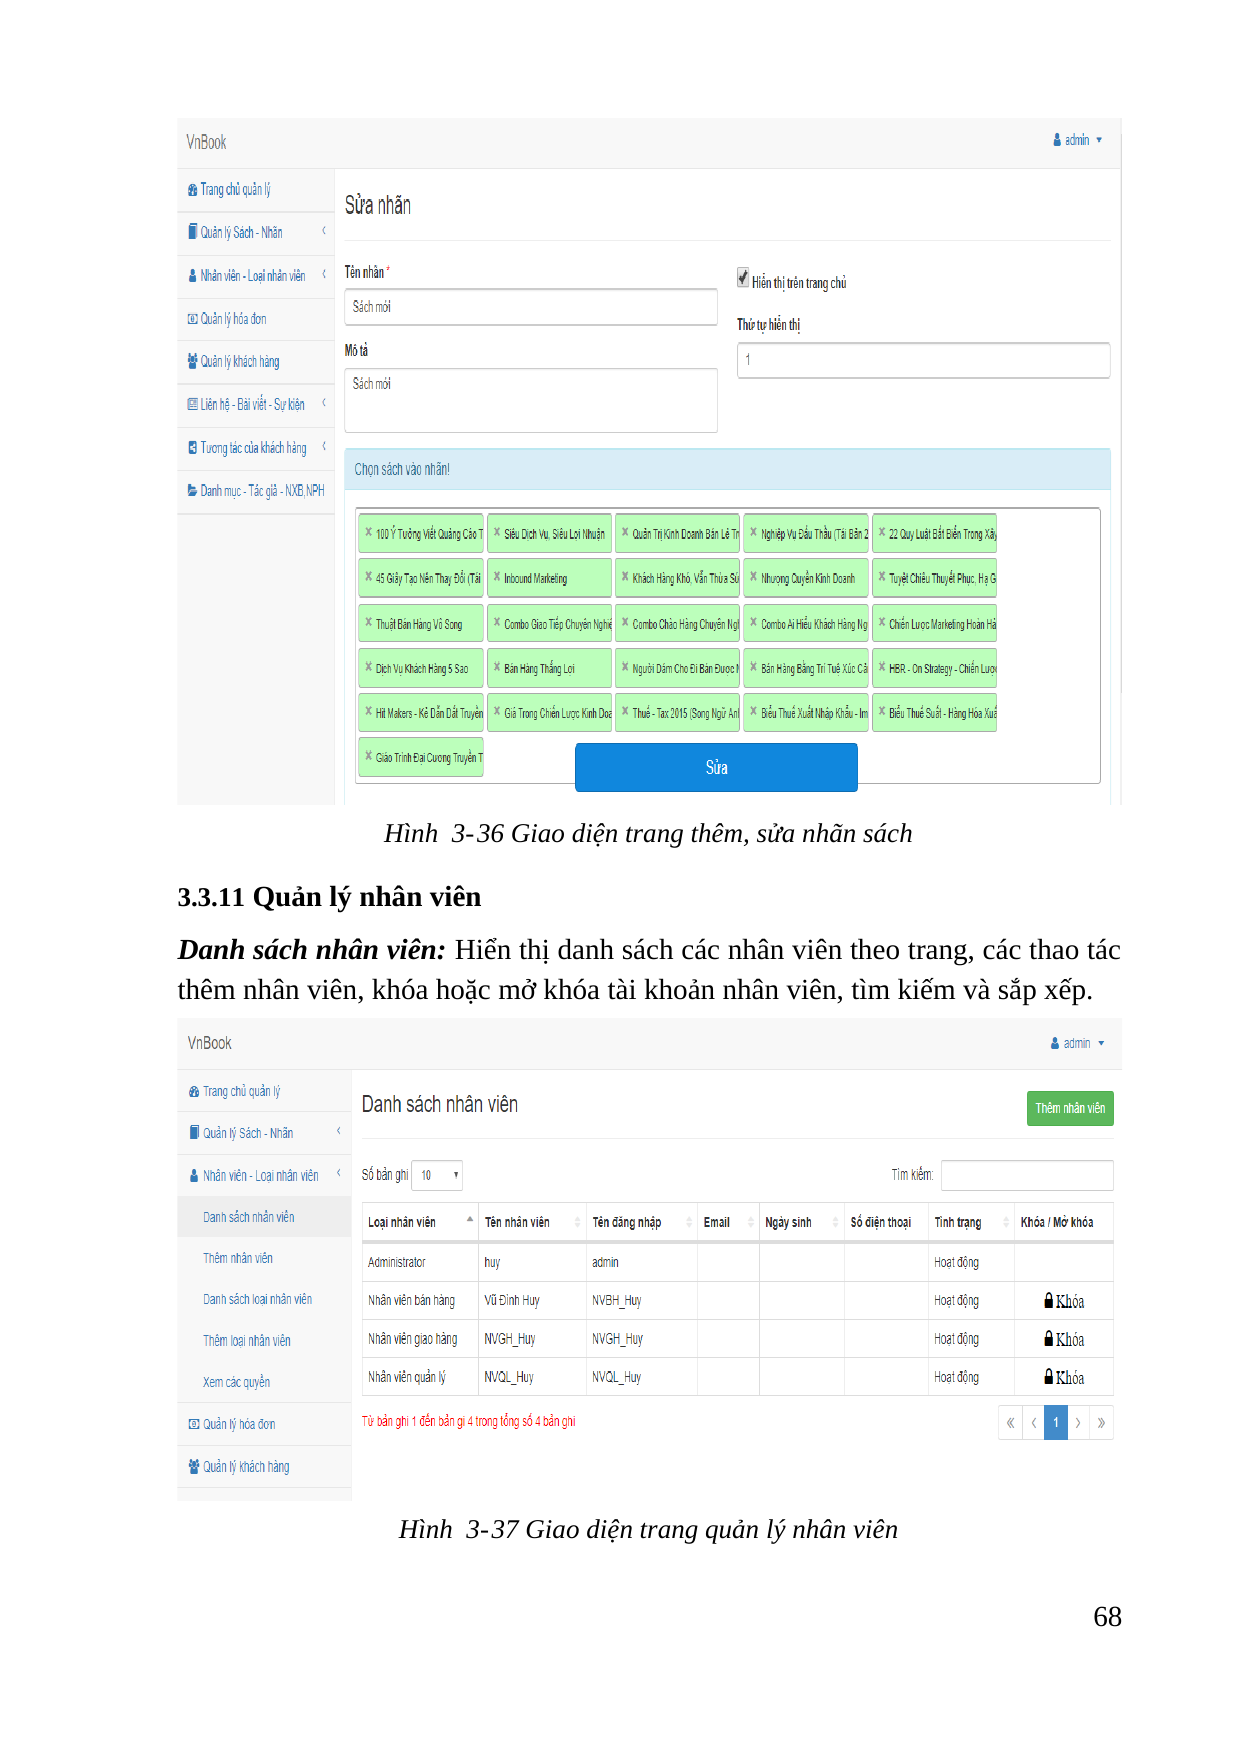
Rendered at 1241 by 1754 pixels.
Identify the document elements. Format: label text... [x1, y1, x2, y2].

picture [177, 1018, 1123, 1501]
text Danh sách nhân viên: Hiển thị danh sách các nhân viên theo trang, các thao tác thêm nhân viên, khóa hoặc mở khóa tài khoản nhân viên, tìm kiếm và sắp xếp. [177, 932, 1122, 1006]
picture [177, 118, 1122, 805]
subtitle Quản lý nhân viên [177, 879, 1122, 913]
